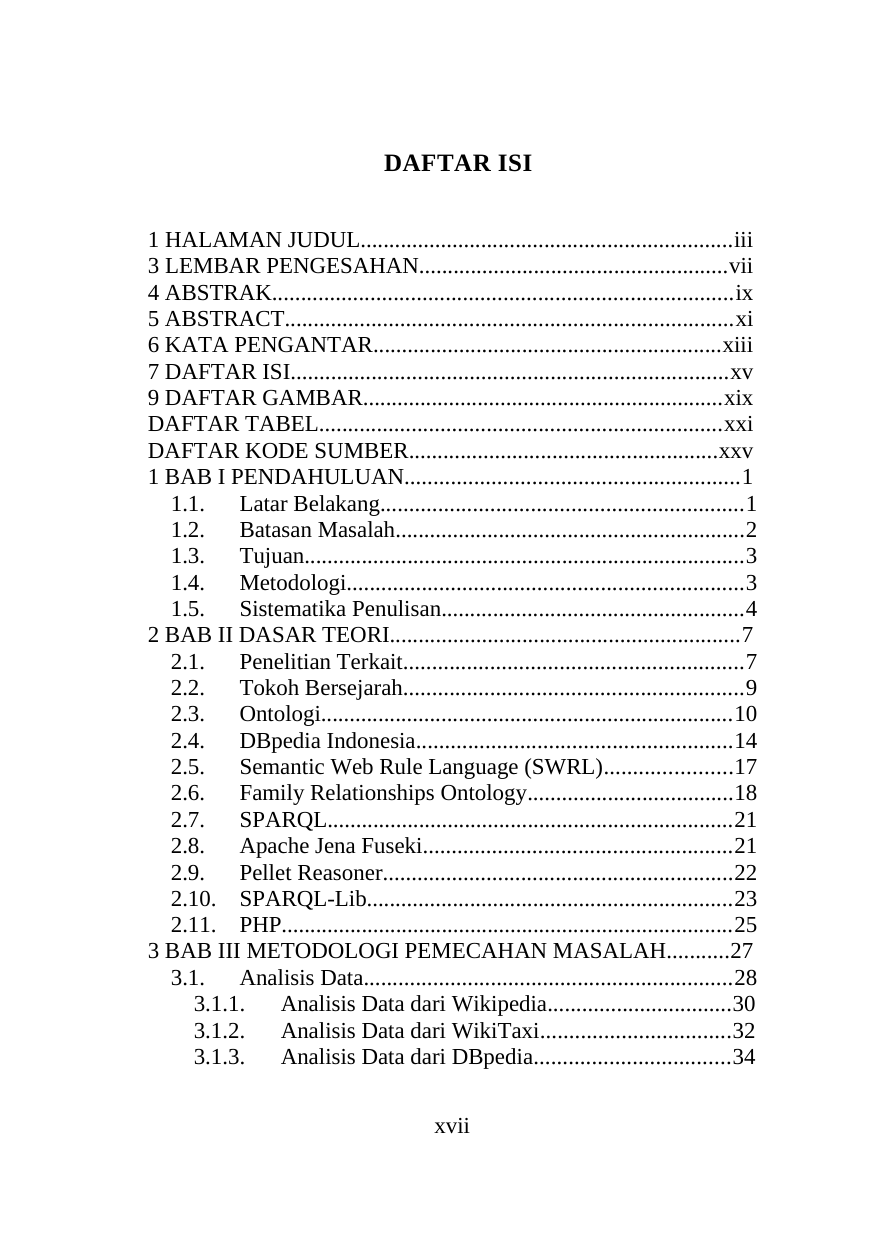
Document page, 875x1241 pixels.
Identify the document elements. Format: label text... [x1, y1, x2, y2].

subtitle DAFTAR ISI [148, 148, 756, 176]
